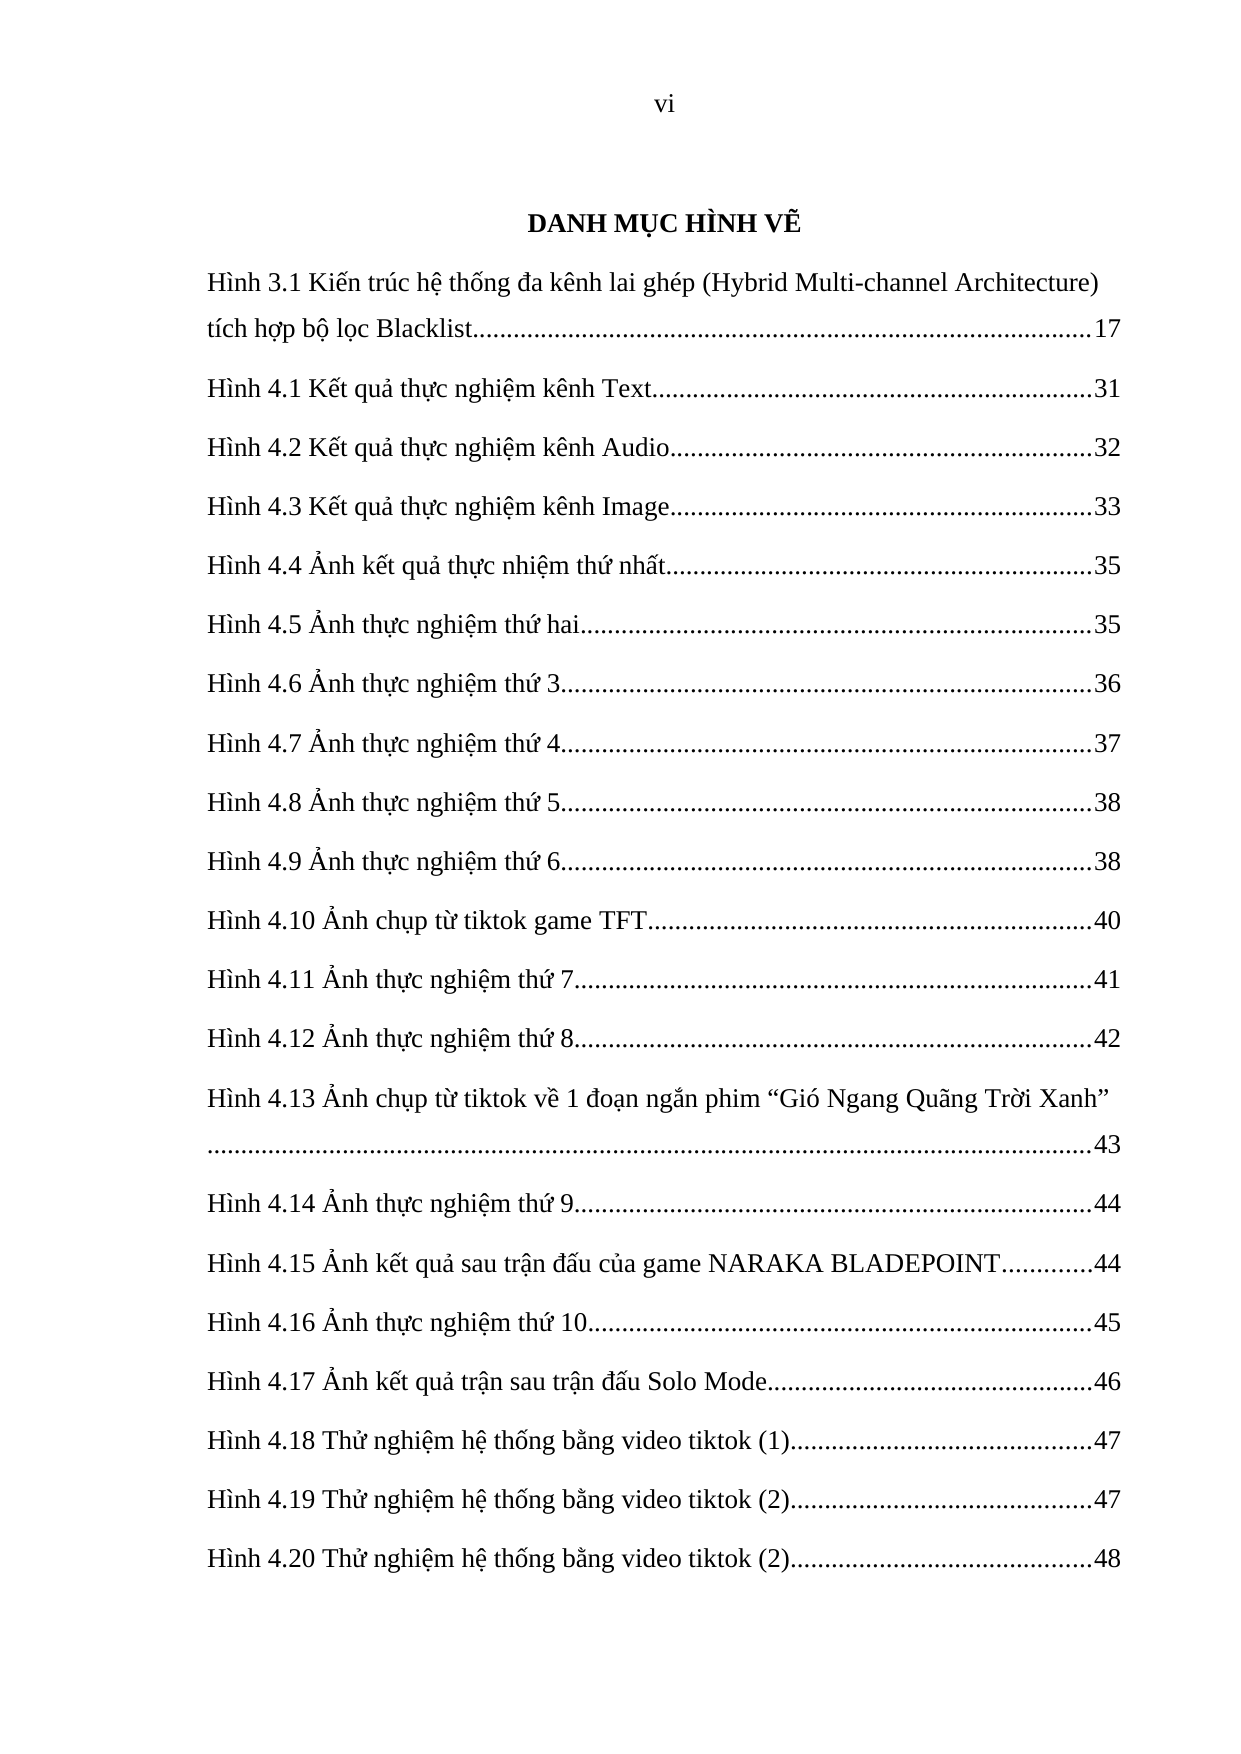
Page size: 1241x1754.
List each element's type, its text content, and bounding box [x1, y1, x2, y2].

text Hình 4.18 Thử nghiệm hệ thống bằng video tiktok (1) 47 [207, 1424, 1122, 1455]
text Hình 4.3 Kết quả thực nghiệm kênh Image 33 [207, 490, 1122, 521]
text Hình 4.11 Ảnh thực nghiệm thứ 7 41 [207, 963, 1122, 994]
text Hình 4.16 Ảnh thực nghiệm thứ 10 45 [207, 1306, 1122, 1337]
text Hình 4.1 Kết quả thực nghiệm kênh Text 31 [207, 372, 1122, 403]
text DANH MỤC HÌNH VẼ [207, 207, 1122, 238]
text Hình 4.14 Ảnh thực nghiệm thứ 9 44 [207, 1188, 1122, 1219]
text Hình 3.1 Kiến trúc hệ thống đa kênh lai ghép (Hybrid Multi-channel Architecture) tích hợp bộ lọc Blacklist 17 [207, 266, 1122, 344]
text Hình 4.4 Ảnh kết quả thực nhiệm thứ nhất 35 [207, 549, 1122, 580]
text Hình 4.7 Ảnh thực nghiệm thứ 4 37 [207, 727, 1122, 758]
text Hình 4.2 Kết quả thực nghiệm kênh Audio 32 [207, 431, 1122, 462]
text Hình 4.13 Ảnh chụp từ tiktok về 1 đoạn ngắn phim “Gió Ngang Quãng Trời Xanh” 43 [207, 1082, 1122, 1159]
text Hình 4.12 Ảnh thực nghiệm thứ 8 42 [207, 1023, 1122, 1054]
text Hình 4.10 Ảnh chụp từ tiktok game TFT 40 [207, 904, 1122, 935]
text Hình 4.8 Ảnh thực nghiệm thứ 5 38 [207, 786, 1122, 817]
text Hình 4.20 Thử nghiệm hệ thống bằng video tiktok (2) 48 [207, 1543, 1122, 1574]
text Hình 4.17 Ảnh kết quả trận sau trận đấu Solo Mode 46 [207, 1365, 1122, 1396]
text Hình 4.9 Ảnh thực nghiệm thứ 6 38 [207, 845, 1122, 876]
text Hình 4.5 Ảnh thực nghiệm thứ hai 35 [207, 608, 1122, 639]
text Hình 4.19 Thử nghiệm hệ thống bằng video tiktok (2) 47 [207, 1483, 1122, 1514]
text Hình 4.15 Ảnh kết quả sau trận đấu của game NARAKA BLADEPOINT 44 [207, 1247, 1122, 1278]
text Hình 4.6 Ảnh thực nghiệm thứ 3 36 [207, 668, 1122, 699]
